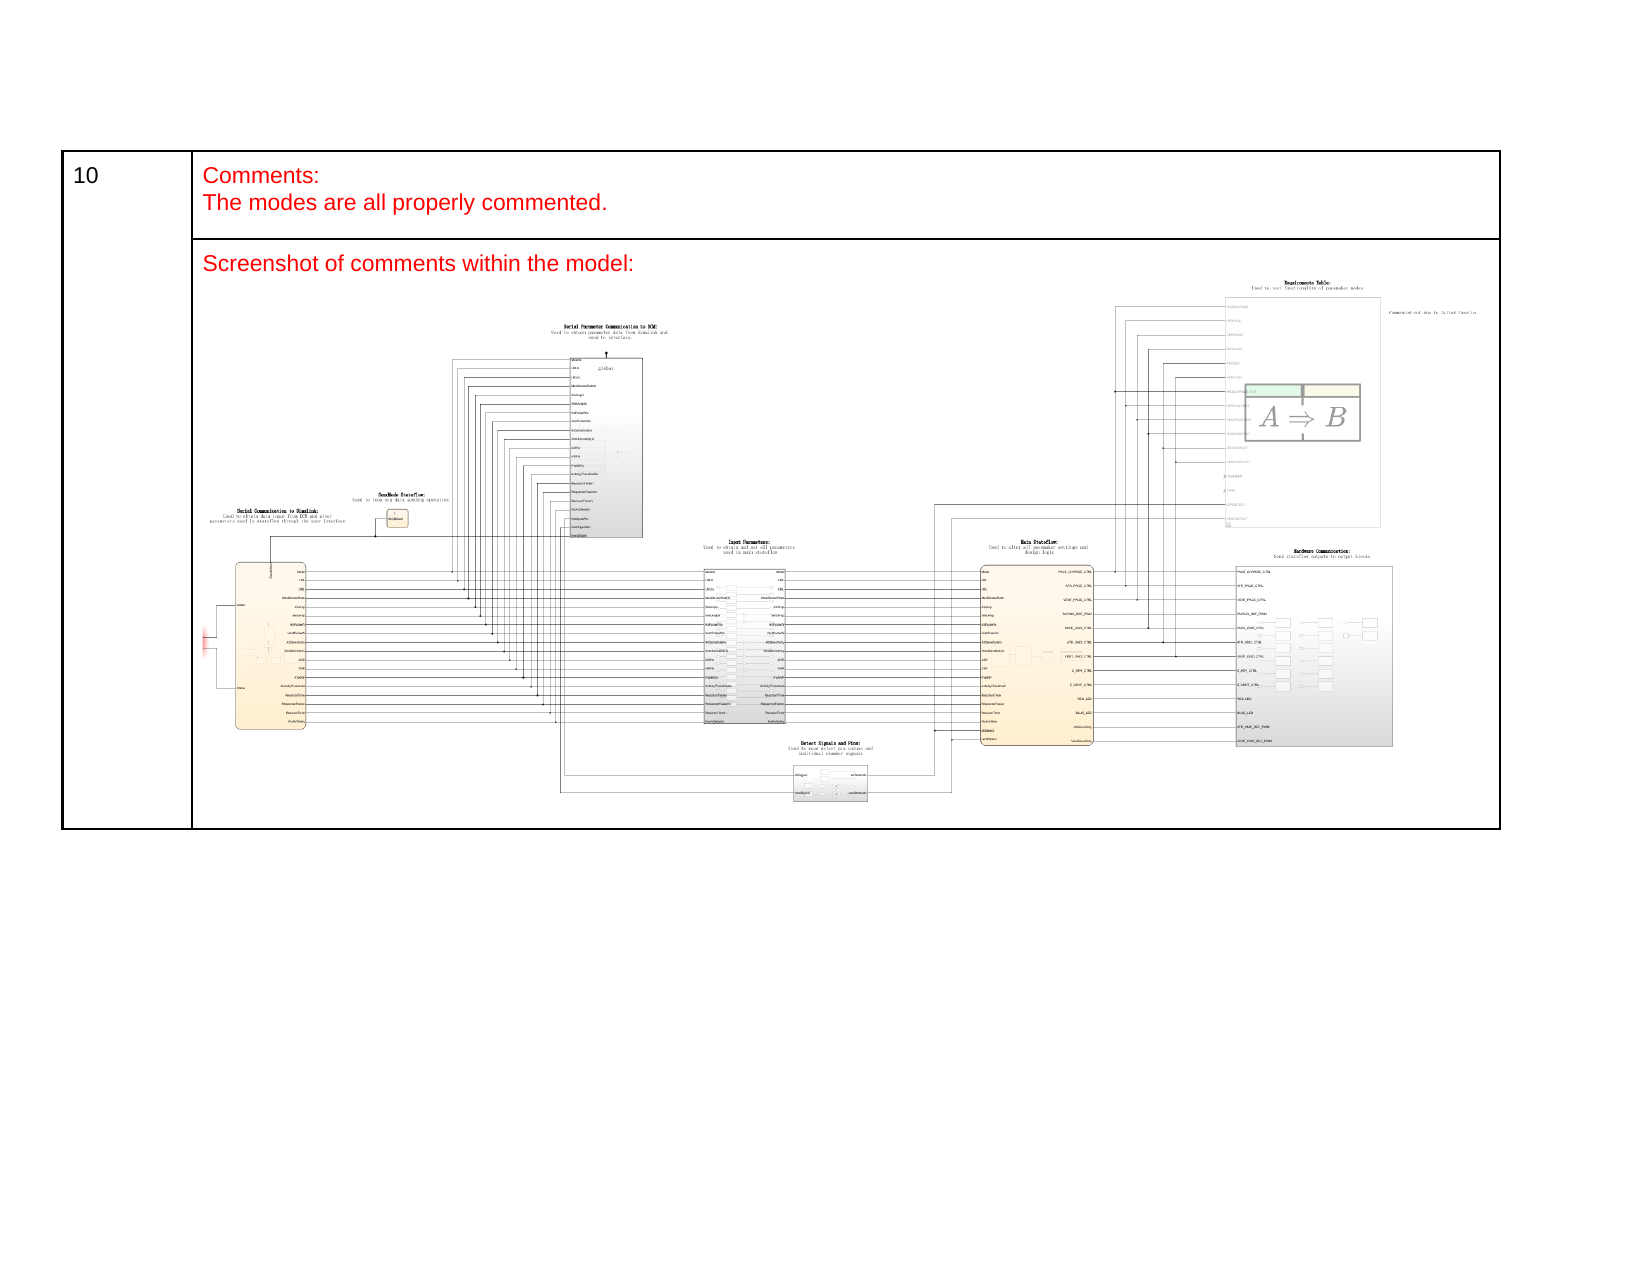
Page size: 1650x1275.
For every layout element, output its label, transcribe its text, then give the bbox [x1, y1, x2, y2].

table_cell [193, 152, 1499, 237]
table_cell Screenshot of comments within the model: [193, 240, 1499, 828]
table_cell 10 [64, 152, 191, 828]
picture [202, 280, 1476, 814]
